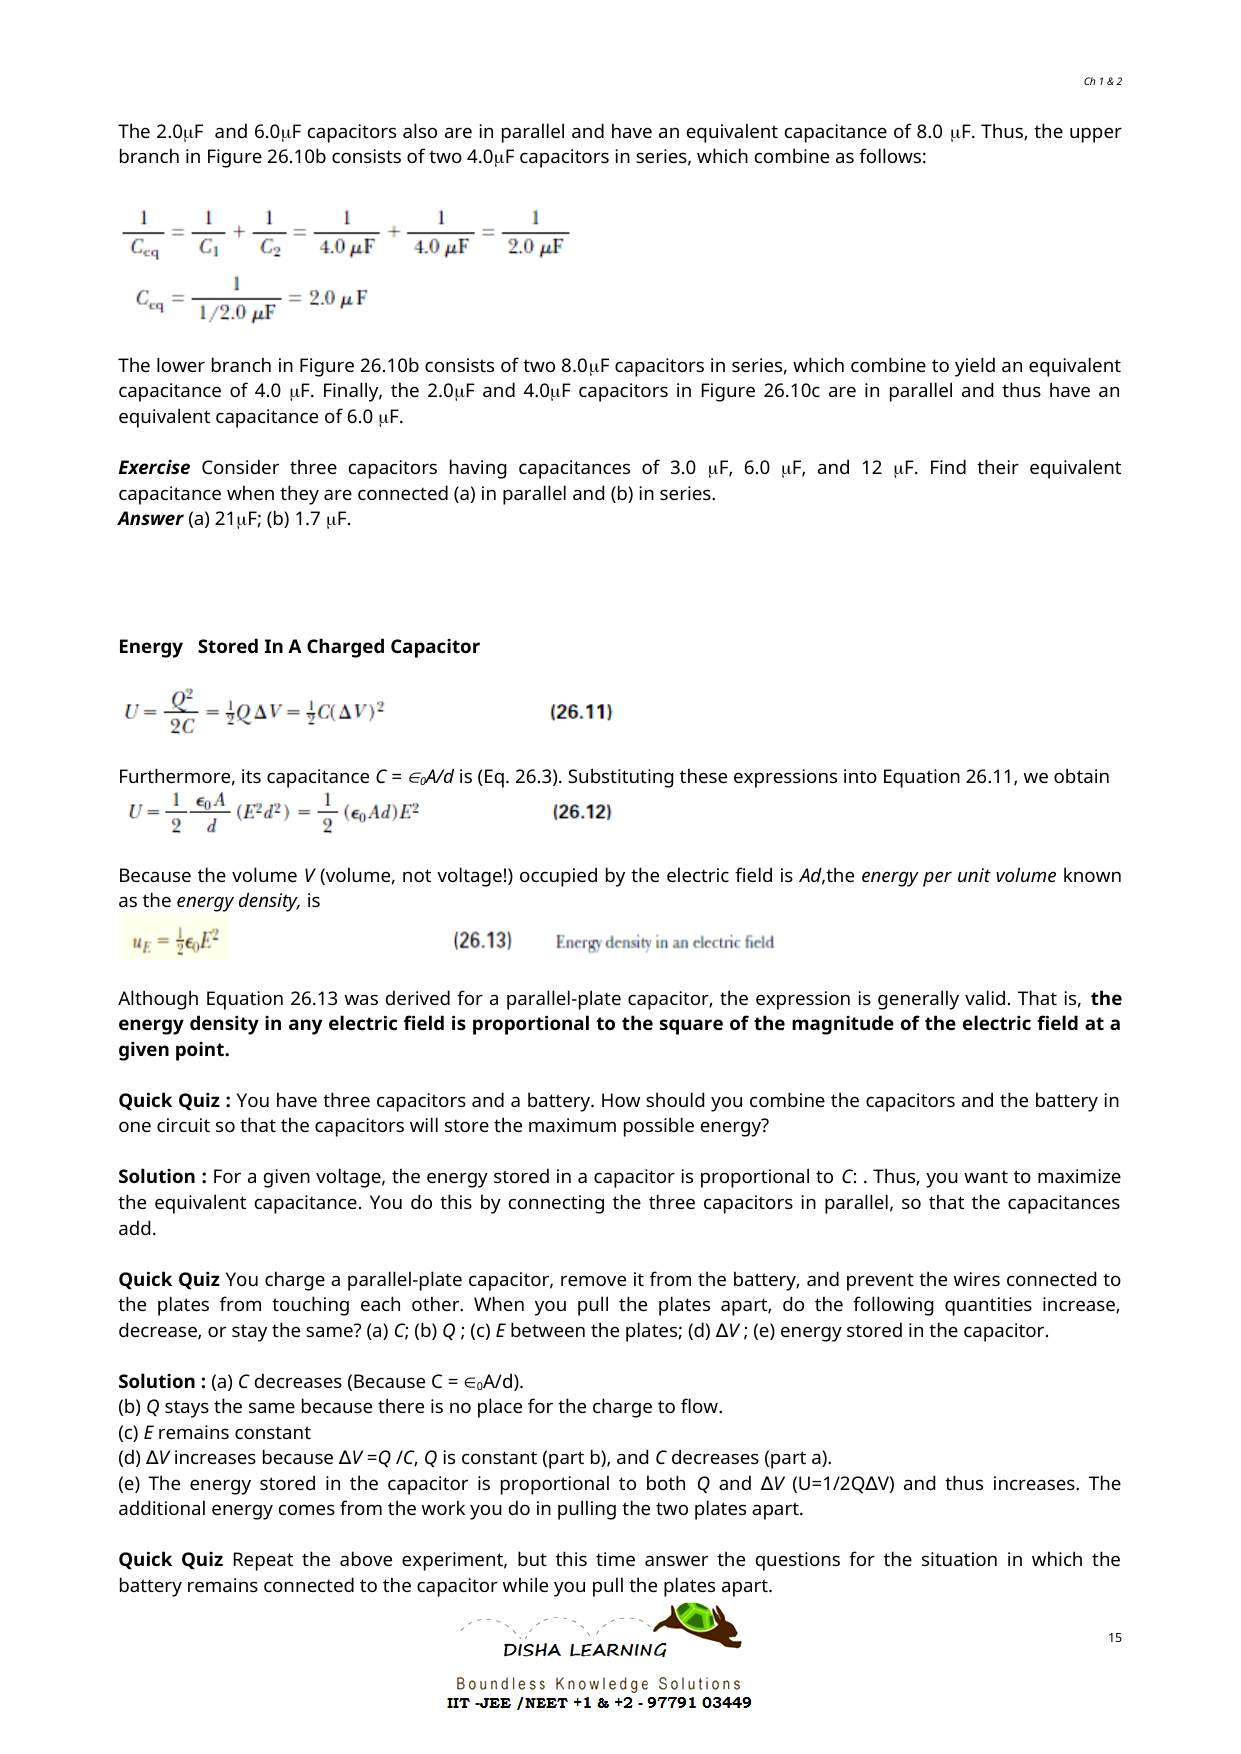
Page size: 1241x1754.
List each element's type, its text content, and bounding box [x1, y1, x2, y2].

text (e) The energy stored in the capacitor is proportional to both Q and ∆V (U=1/2Q∆V) and thus increases. The additional energy comes from the work you do in pulling the two plates apart. [118, 1470, 1122, 1521]
text Answer (a) 21F; (b) 1.7 F. [118, 505, 1122, 531]
text Because the volume V (volume, not voltage!) occupied by the electric field is Ad,the energy per unit volume known as the energy density, is [118, 862, 1122, 913]
text Furthermore, its capacitance C = 0A/d is (Eq. 26.3). Substituting these expressions into Equation 26.11, we obtain [118, 763, 1122, 789]
text Quick Quiz : You have three capacitors and a battery. How should you combine the capacitors and the battery in one circuit so that the capacitors will store the maximum possible energy? [118, 1087, 1122, 1138]
text The 2.0F and 6.0F capacitors also are in parallel and have an equivalent capacitance of 8.0 F. Thus, the upper branch in Figure 26.10b consists of two 4.0F capacitors in series, which combine as follows: [118, 118, 1122, 169]
text Quick Quiz You charge a parallel-plate capacitor, remove it from the battery, and prevent the wires connected to the plates from touching each other. When you pull the plates apart, do the following quantities increase, decrease, or stay the same? (a) C; (b) Q ; (c) E between the plates; (d) ∆V ; (e) energy stored in the capacitor. [118, 1266, 1122, 1342]
text (c) E remains constant [118, 1419, 1122, 1444]
text The lower branch in Figure 26.10b consists of two 8.0F capacitors in series, which combine to yield an equivalent capacitance of 4.0 F. Finally, the 2.0F and 4.0F capacitors in Figure 26.10c are in parallel and thus have an equivalent capacitance of 6.0 F. [118, 352, 1122, 429]
text Solution : (a) C decreases (Because C = 0A/d). [118, 1368, 1122, 1393]
text (d) ∆V increases because ∆V =Q /C, Q is constant (part b), and C decreases (part a). [118, 1444, 1122, 1470]
text (b) Q stays the same because there is no place for the charge to flow. [118, 1393, 1122, 1419]
text Solution : For a given voltage, the energy stored in a capacitor is proportional to C: . Thus, you want to maximize the equivalent capacitance. You do this by connecting the three capacitors in parallel, so that the capacitances add. [118, 1164, 1122, 1240]
text Quick Quiz Repeat the above experiment, but this time answer the questions for the situation in which the battery remains connected to the capacitor while you pull the plates apart. [118, 1547, 1122, 1598]
text Exercise Consider three capacitors having capacitances of 3.0 F, 6.0 F, and 12 F. Find their equivalent capacitance when they are connected (a) in parallel and (b) in series. [118, 454, 1122, 505]
text Although Equation 26.13 was derived for a parallel-plate capacitor, the expression is generally valid. That is, the energy density in any electric field is proportional to the square of the magnitude of the electric field at a given point. [118, 985, 1122, 1062]
text Energy Stored In A Charged Capacitor [118, 633, 1122, 658]
